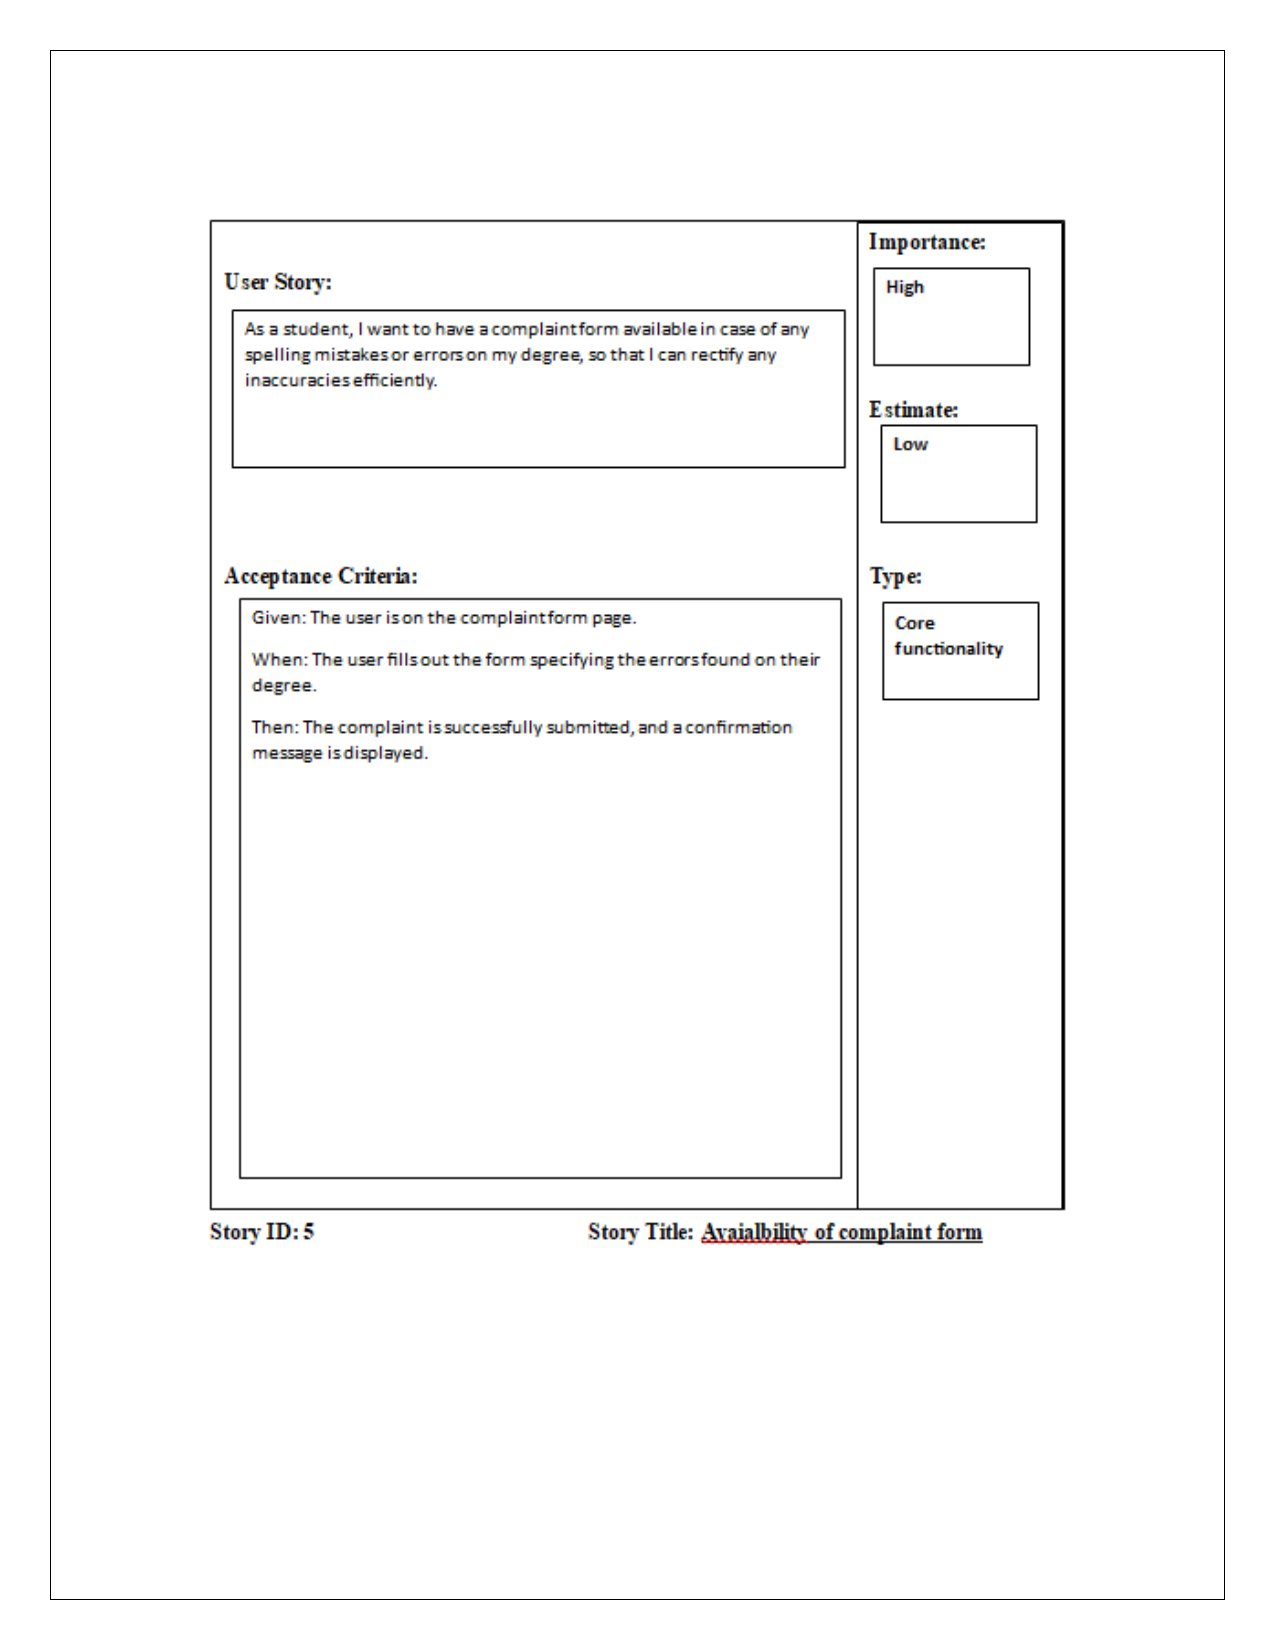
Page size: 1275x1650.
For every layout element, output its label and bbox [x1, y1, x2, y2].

picture [150, 182, 1113, 1289]
